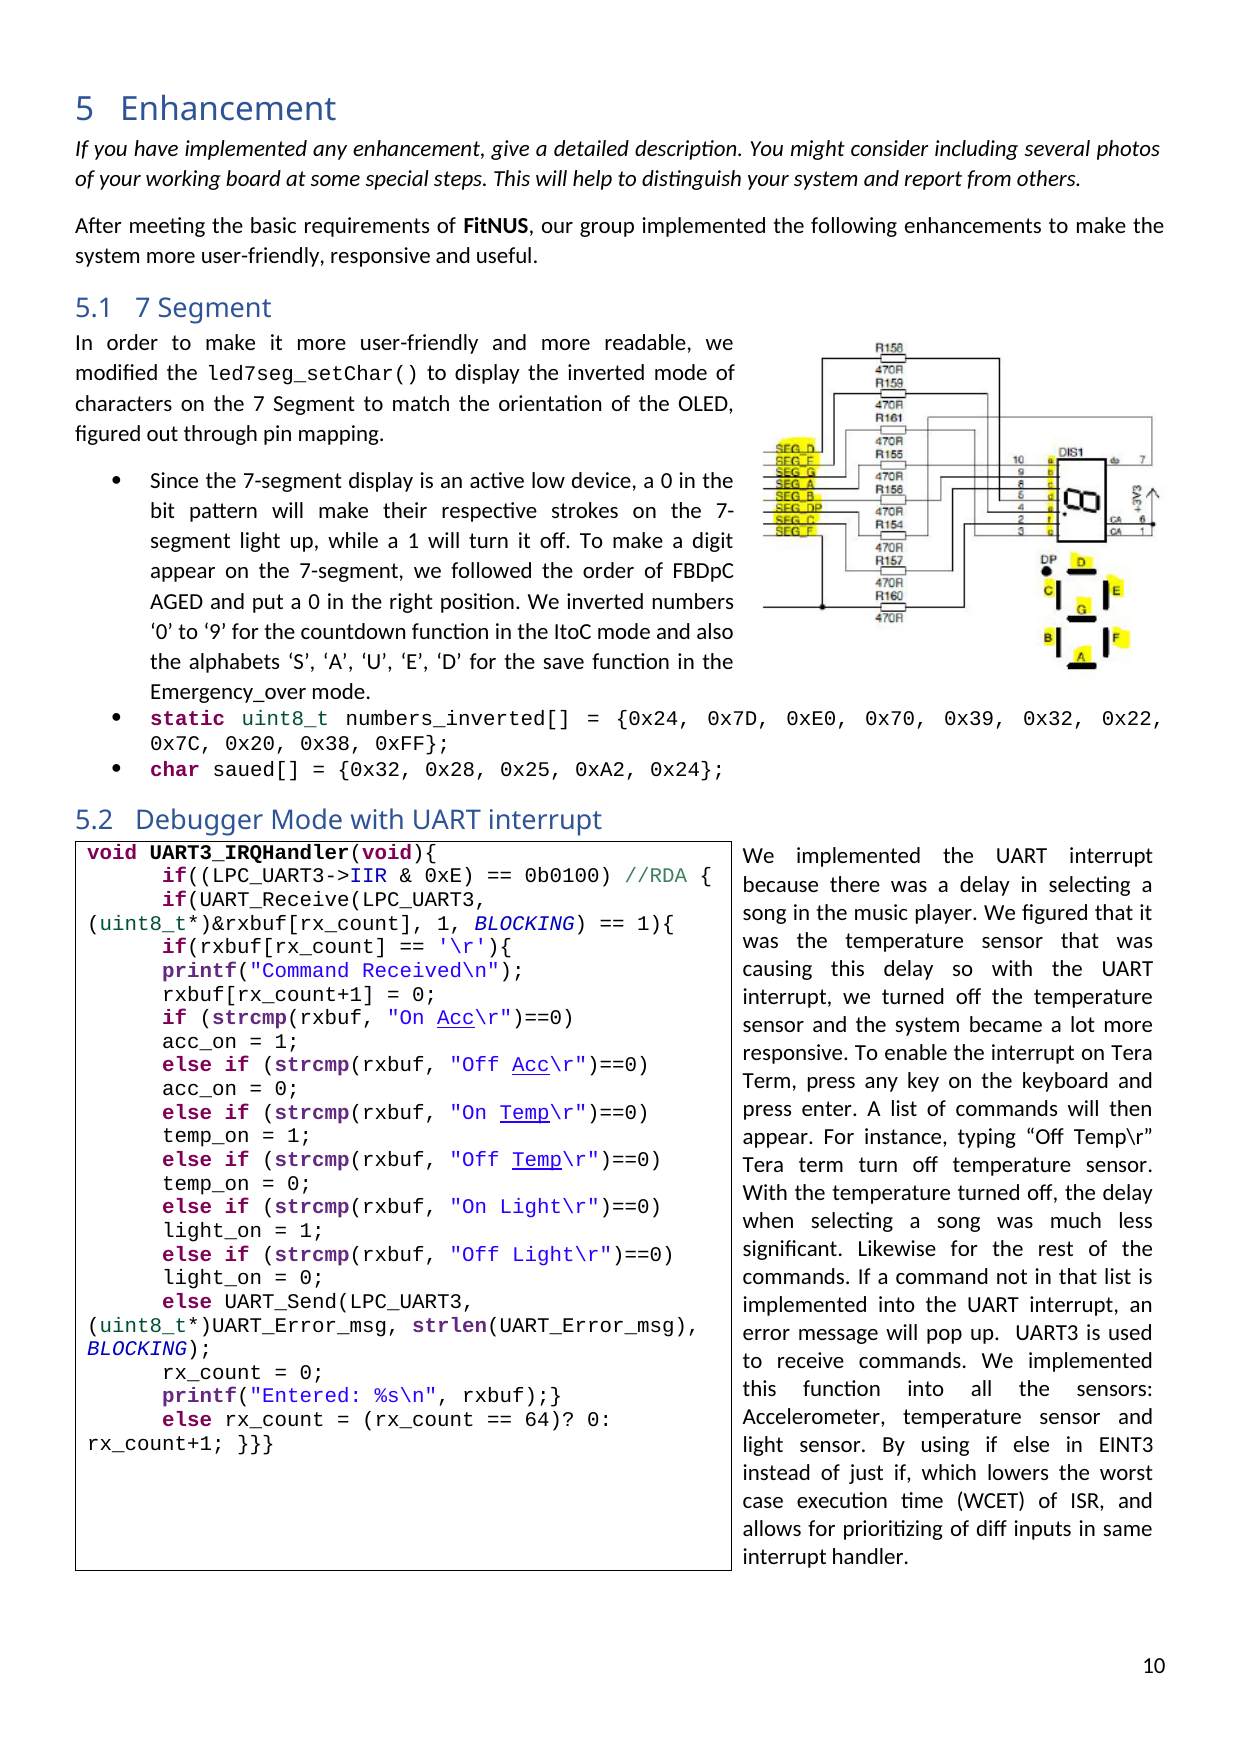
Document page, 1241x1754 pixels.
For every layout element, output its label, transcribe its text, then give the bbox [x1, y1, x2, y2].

list char saued[] = {0x32, 0x28, 0x25, 0xA2, 0x24}; [112, 759, 1165, 782]
text After meeting the basic requirements of FitNUS, our group implemented the following enhancements to make the system more user-friendly, responsive and useful. [75, 211, 1165, 269]
text In order to make it more user-friendly and more readable, we modified the led7seg_setChar() to display the inverted mode of characters on the 7 Segment to match the orientation of the OLED, figured out through pin mapping. [75, 328, 1165, 447]
picture [753, 329, 1166, 679]
table_header We implemented the UART interrupt because there was a delay in selecting a song in the music player. We figured that it was the temperature sensor that was causing this delay so with the UART interrupt, we turned off the temperature sensor and the system became a lot more responsive. To enable the interrupt on Tera Term, press any key on the keyboard and press enter. A list of commands will then appear. For instance, typing “Off Temp\r” Tera term turn off temperature sensor. With the temperature turned off, the delay when selecting a song was much less significant. Likewise for the rest of the commands. If a command not in that list is implemented into the UART interrupt, an error message will pop up. UART3 is used to receive commands. We implemented this function into all the sensors: Accelerometer, temperature sensor and light sensor. By using if else in EINT3 instead of just if, which lowers the worst case execution time (WCET) of ISR, and allows for prioritizing of diff inputs in same interrupt handler. [732, 841, 1165, 1570]
text If you have implemented any enhancement, give a detailed description. You might consider including several photos of your working board at some special steps. This will help to distinguish your system and report from others. [75, 134, 1165, 192]
subtitle Enhancement [75, 85, 1165, 130]
table_header void UART3_IRQHandler(void){ if((LPC_UART3->IIR & 0xE) == 0b0100) //RDA { if(UART_Receive(LPC_UART3, (uint8_t*)&rxbuf[rx_count], 1, BLOCKING) == 1){ if(rxbuf[rx_count] == '\r'){ printf("Command Received\n"); rxbuf[rx_count+1] = 0; if (strcmp(rxbuf, "On Acc\r")==0) acc_on = 1; else if (strcmp(rxbuf, "Off Acc\r")==0) acc_on = 0; else if (strcmp(rxbuf, "On Temp\r")==0) temp_on = 1; else if (strcmp(rxbuf, "Off Temp\r")==0) temp_on = 0; else if (strcmp(rxbuf, "On Light\r")==0) light_on = 1; else if (strcmp(rxbuf, "Off Light\r")==0) light_on = 0; else UART_Send(LPC_UART3, (uint8_t*)UART_Error_msg, strlen(UART_Error_msg), BLOCKING); rx_count = 0; printf("Entered: %s\n", rxbuf);} else rx_count = (rx_count == 64)? 0: rx_count+1; }}} [76, 842, 731, 1570]
list Since the 7-segment display is an active low device, a 0 in the bit pattern will make their respective strokes on the 7-segment light up, while a 1 will turn it off. To make a digit appear on the 7-segment, we followed the order of FBDpC AGED and put a 0 in the right position. We inverted numbers ‘0’ to ‘9’ for the countdown function in the ItoC mode and also the alphabets ‘S’, ‘A’, ‘U’, ‘E’, ‘D’ for the save function in the Emergency_over mode. [112, 466, 1165, 705]
list static uint8_t numbers_inverted[] = {0x24, 0x7D, 0xE0, 0x70, 0x39, 0x32, 0x22, 0x7C, 0x20, 0x38, 0xFF}; [112, 708, 1165, 757]
subtitle 7 Segment [75, 288, 1165, 325]
subtitle Debugger Mode with UART interrupt [75, 801, 1165, 838]
